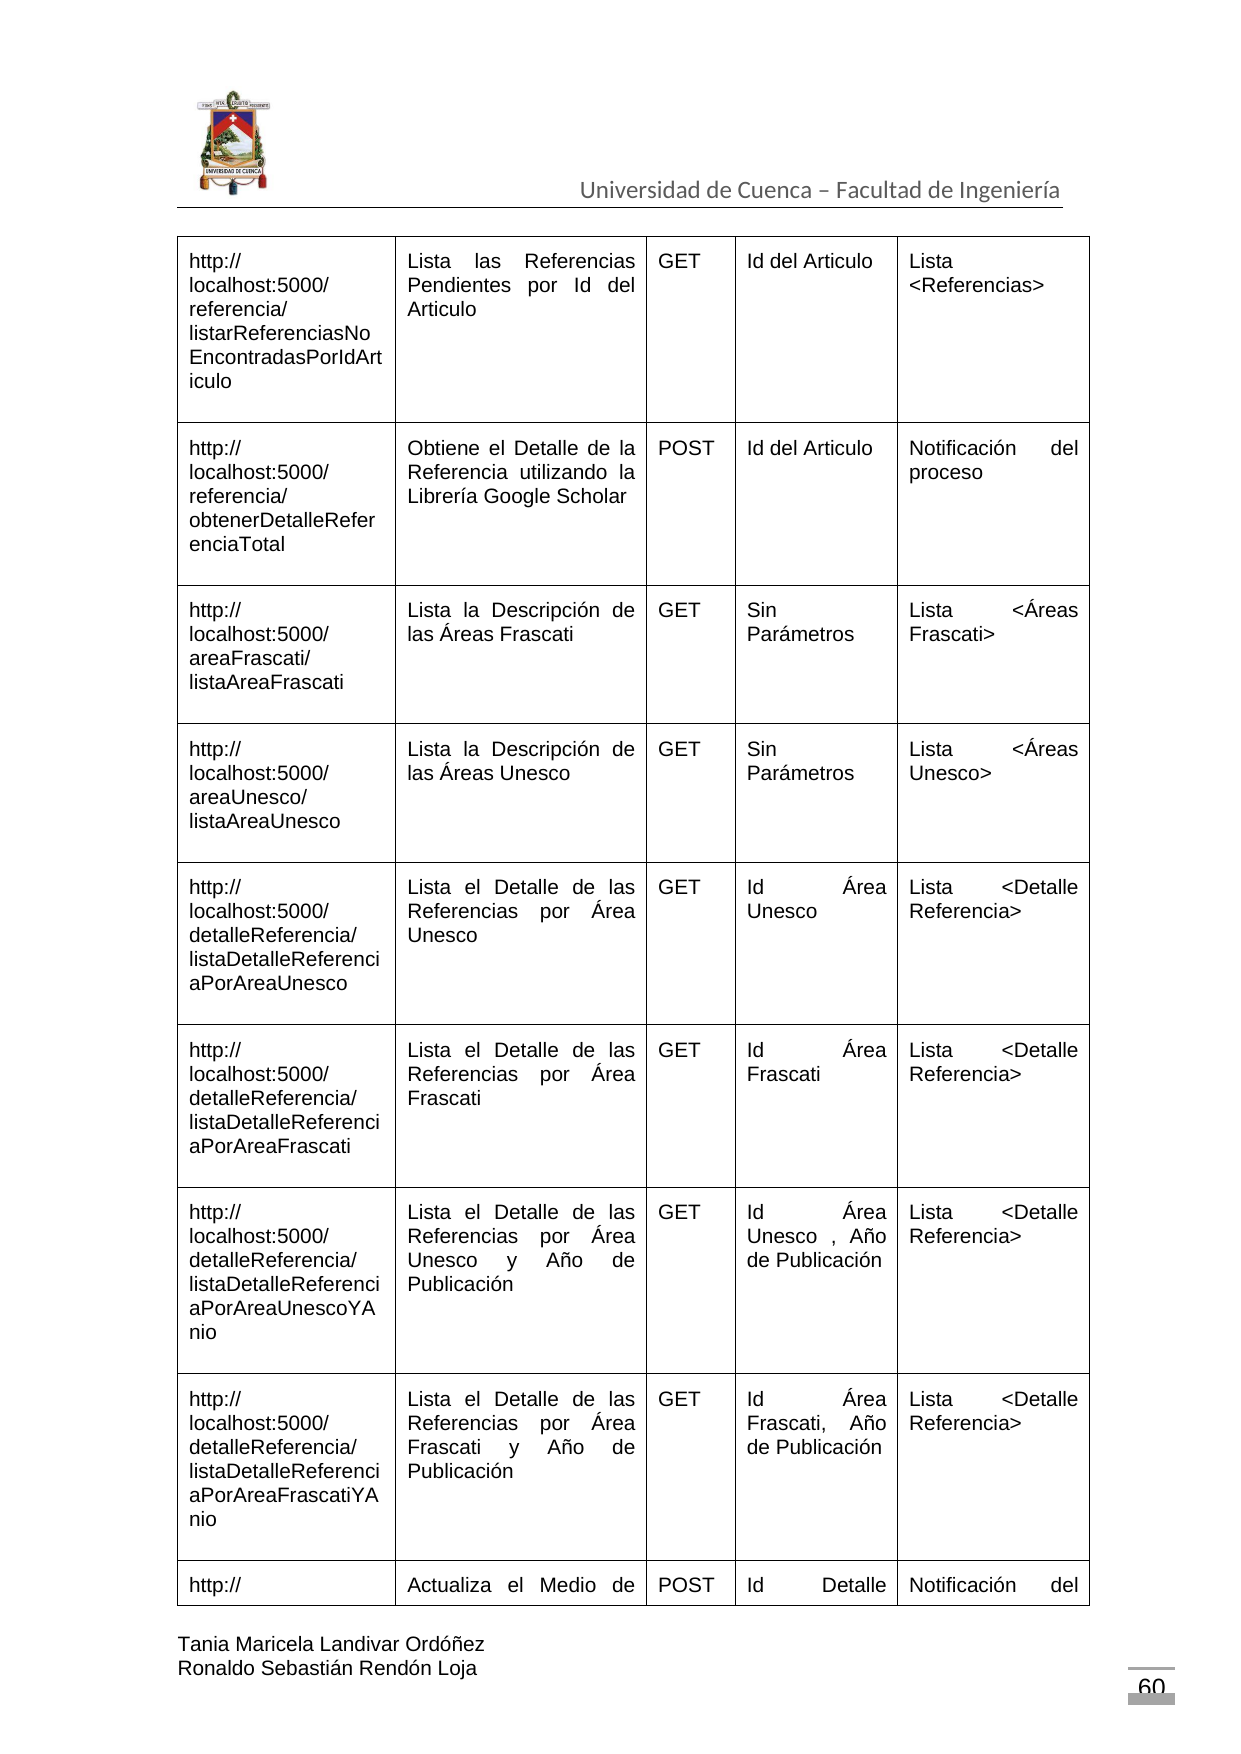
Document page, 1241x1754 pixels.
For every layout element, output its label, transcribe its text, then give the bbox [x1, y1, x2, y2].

table_cell GET [647, 1025, 735, 1187]
table_cell GET [647, 586, 735, 723]
table_cell http://localhost:5000/areaFrascati/listaAreaFrascati [178, 586, 395, 723]
table_cell POST [647, 423, 735, 584]
table_cell http://localhost:5000/detalleReferencia/listaDetalleReferenciaPorAreaFrascati [178, 1025, 395, 1187]
table_cell GET [647, 863, 735, 1024]
table_cell http://localhost:5000/detalleReferencia/listaDetalleReferenciaPorAreaUnescoYAnio [178, 1188, 395, 1373]
table_cell Lista <Detalle Referencia> [898, 1374, 1089, 1559]
picture [177, 86, 290, 199]
table_cell Id del Articulo [736, 423, 897, 584]
table_cell Lista las Referencias Pendientes por Id del Articulo [396, 237, 646, 422]
table_cell Lista <Detalle Referencia> [898, 1188, 1089, 1373]
table_cell Sin Parámetros [736, 586, 897, 723]
table_cell Lista <Referencias> [898, 237, 1089, 422]
table_cell Lista <Áreas Unesco> [898, 724, 1089, 862]
table_cell Lista la Descripción de las Áreas Frascati [396, 586, 646, 723]
table_cell Obtiene el Detalle de la Referencia utilizando la Librería Google Scholar [396, 423, 646, 584]
table_cell http://localhost:5000/referencia/listarReferenciasNoEncontradasPorIdArticulo [178, 237, 395, 422]
table_cell http://localhost:5000/detalleReferencia/actualizarDetalleReferencia [178, 1561, 395, 1605]
table_cell GET [647, 1374, 735, 1559]
table_cell Lista el Detalle de las Referencias por Área Frascati [396, 1025, 646, 1187]
table_cell http://localhost:5000/detalleReferencia/listaDetalleReferenciaPorAreaUnesco [178, 863, 395, 1024]
table_cell Id Área Unesco , Año de Publicación [736, 1188, 897, 1373]
table_cell Id del Articulo [736, 237, 897, 422]
table_cell Lista el Detalle de las Referencias por Área Frascati y Año de Publicación [396, 1374, 646, 1559]
table_cell Lista <Detalle Referencia> [898, 1025, 1089, 1187]
table_cell Notificación del Proceso [898, 1561, 1089, 1605]
table_cell GET [647, 237, 735, 422]
table_cell http://localhost:5000/referencia/obtenerDetalleReferenciaTotal [178, 423, 395, 584]
table_cell Id Área Frascati [736, 1025, 897, 1187]
table_cell Lista el Detalle de las Referencias por Área Unesco [396, 863, 646, 1024]
table_cell Lista <Detalle Referencia> [898, 863, 1089, 1024]
table_cell Actualiza el Medio de Publicación del Detalle de la Referencia en el caso de que no tenga o este incompleto [396, 1561, 646, 1605]
table_cell Id Detalle Referencia, Medio Publicación [736, 1561, 897, 1605]
table_cell GET [647, 724, 735, 862]
table_cell Sin Parámetros [736, 724, 897, 862]
table_cell Lista <Áreas Frascati> [898, 586, 1089, 723]
table_cell Id Área Frascati, Año de Publicación [736, 1374, 897, 1559]
table_cell Lista el Detalle de las Referencias por Área Unesco y Año de Publicación [396, 1188, 646, 1373]
table_cell http://localhost:5000/areaUnesco/listaAreaUnesco [178, 724, 395, 862]
table_cell GET [647, 1188, 735, 1373]
table_cell http://localhost:5000/detalleReferencia/listaDetalleReferenciaPorAreaFrascatiYAnio [178, 1374, 395, 1559]
table_cell Lista la Descripción de las Áreas Unesco [396, 724, 646, 862]
table_cell POST [647, 1561, 735, 1605]
table_cell Id Área Unesco [736, 863, 897, 1024]
table_cell Notificación del proceso [898, 423, 1089, 584]
